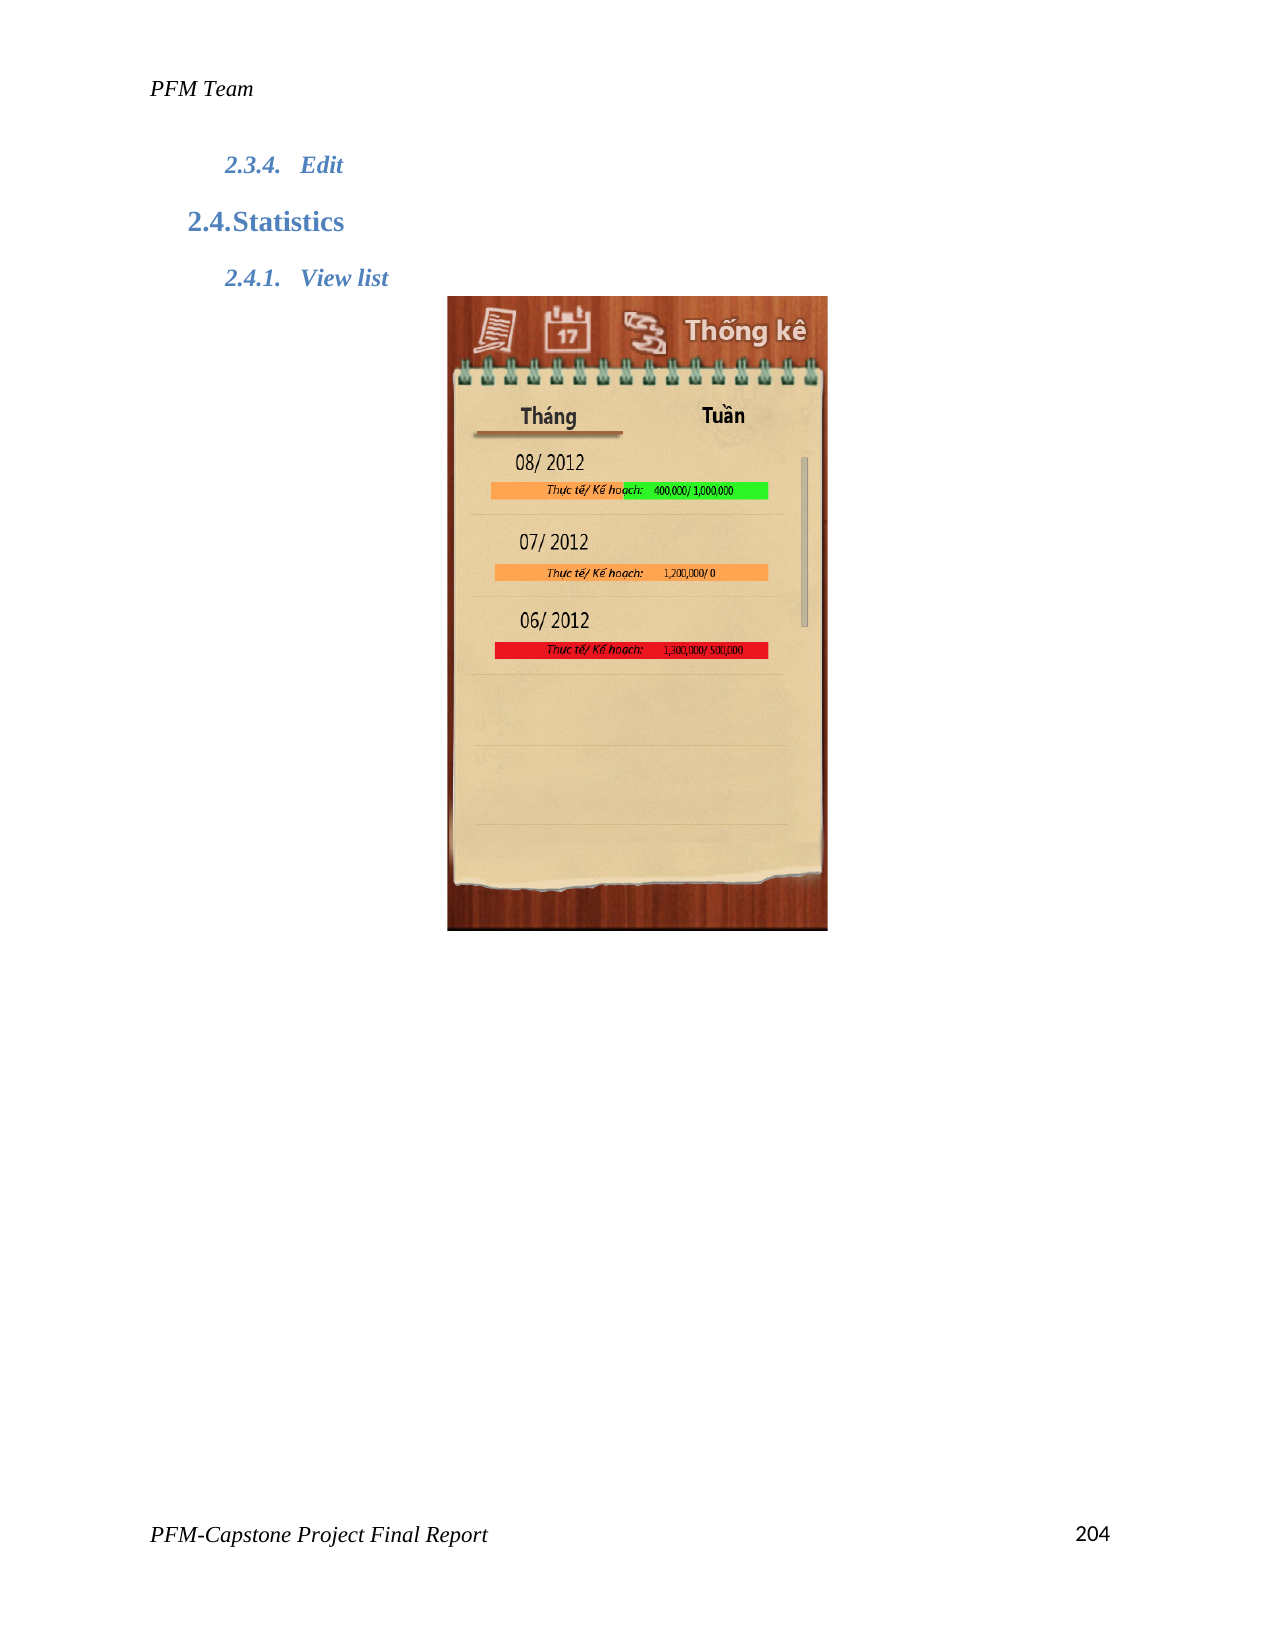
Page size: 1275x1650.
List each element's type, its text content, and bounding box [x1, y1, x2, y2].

subtitle View list [225, 263, 1125, 292]
subtitle Statistics [187, 204, 1125, 237]
subtitle Edit [225, 150, 1125, 179]
picture [447, 296, 828, 931]
